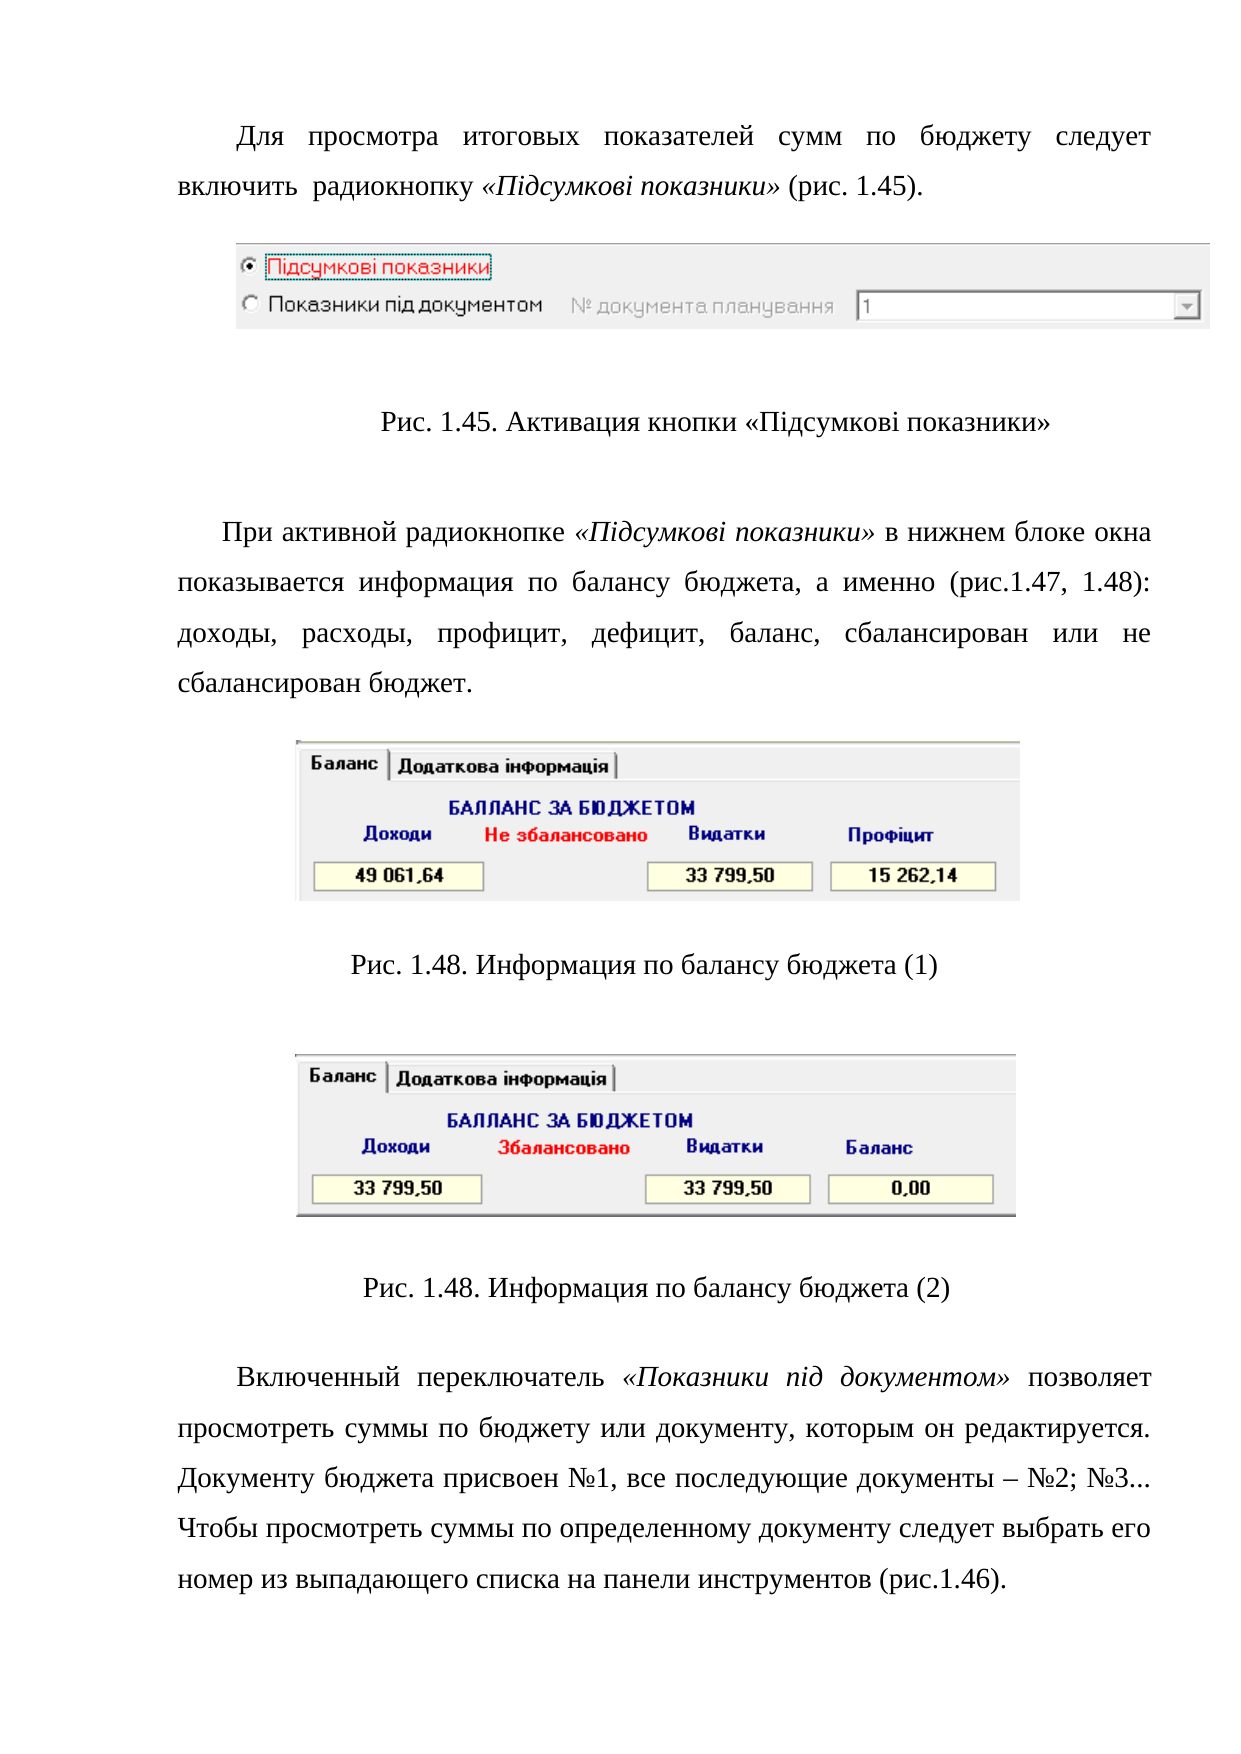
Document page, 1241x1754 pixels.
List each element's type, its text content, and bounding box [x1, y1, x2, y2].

title Включенный переключатель «Показники під документом» позволяет просмотреть суммы по бюджету или документу, которым он редактируется. Документу бюджета присвоен №1, все последующие документы – №2; №3... Чтобы просмотреть суммы по определенному документу следует выбрать его номер из выпадающего списка на панели инструментов (рис.1.46). [177, 1359, 1152, 1594]
picture [236, 243, 1210, 329]
picture [295, 740, 1020, 901]
picture [295, 1054, 1016, 1217]
title При активной радиокнопке «Підсумкові показники» в нижнем блоке окна показывается информация по балансу бюджета, а именно (рис.1.47, 1.48): доходы, расходы, профицит, дефицит, баланс, сбалансирован или не сбалансирован бюджет. [177, 514, 1152, 698]
title Для просмотра итоговых показателей сумм по бюджету следует включить радиокнопку «Підсумкові показники» (рис. 1.45). [177, 118, 1152, 202]
